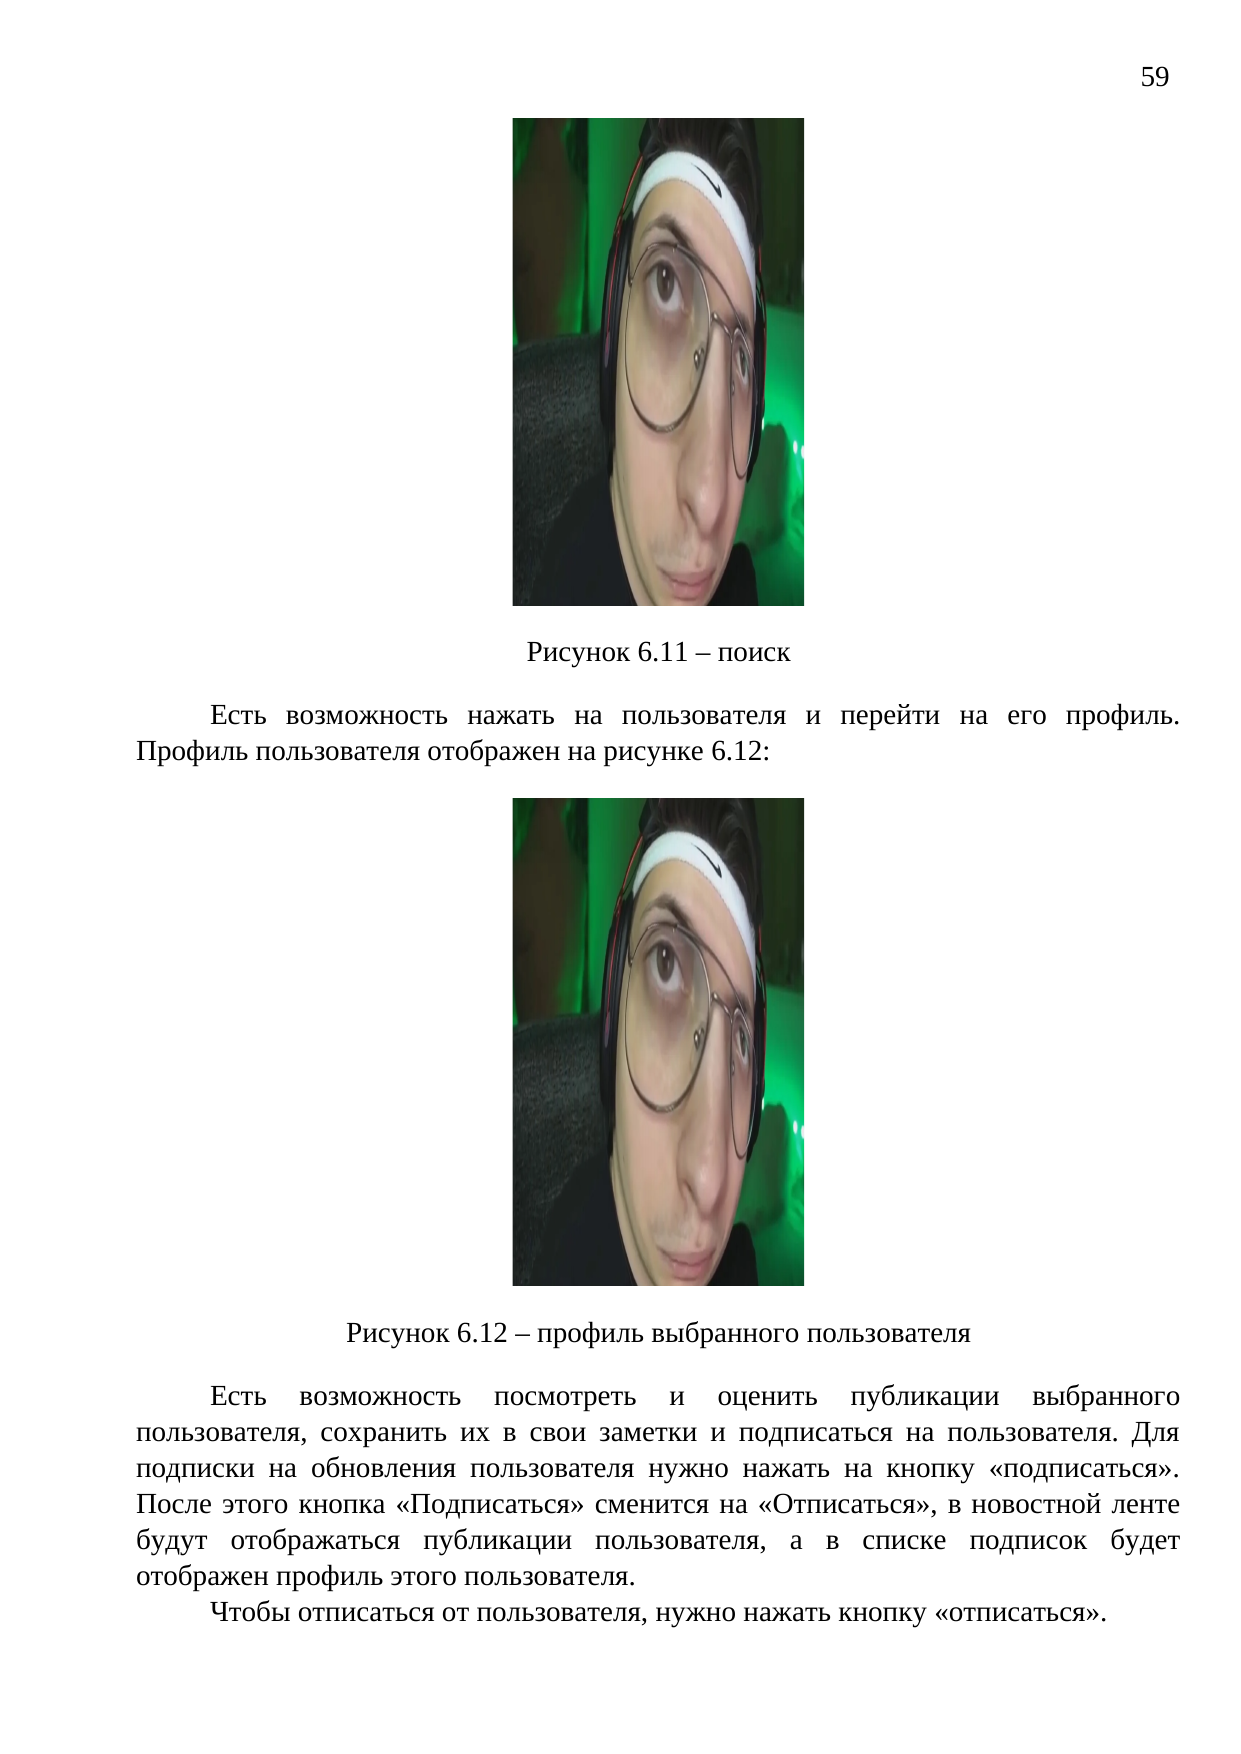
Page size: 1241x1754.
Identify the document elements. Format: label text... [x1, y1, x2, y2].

text Чтобы отписаться от пользователя, нужно нажать кнопку «отписаться». [136, 1594, 1181, 1628]
text Есть возможность посмотреть и оценить публикации выбранного пользователя, сохранить их в свои заметки и подписаться на пользователя. Для подписки на обновления пользователя нужно нажать на кнопку «подписаться». После этого кнопка «Подписаться» сменится на «Отписаться», в новостной ленте будут отображаться публикации пользователя, а в списке подписок будет отображен профиль этого пользователя. [136, 1378, 1181, 1592]
text Есть возможность нажать на пользователя и перейти на его профиль. Профиль пользователя отображен на рисунке 6.12: [136, 697, 1181, 767]
text Рисунок 6.12 – профиль выбранного пользователя [136, 1315, 1181, 1348]
picture [512, 118, 805, 606]
text Рисунок 6.11 – поиск [136, 634, 1181, 668]
picture [512, 798, 805, 1286]
